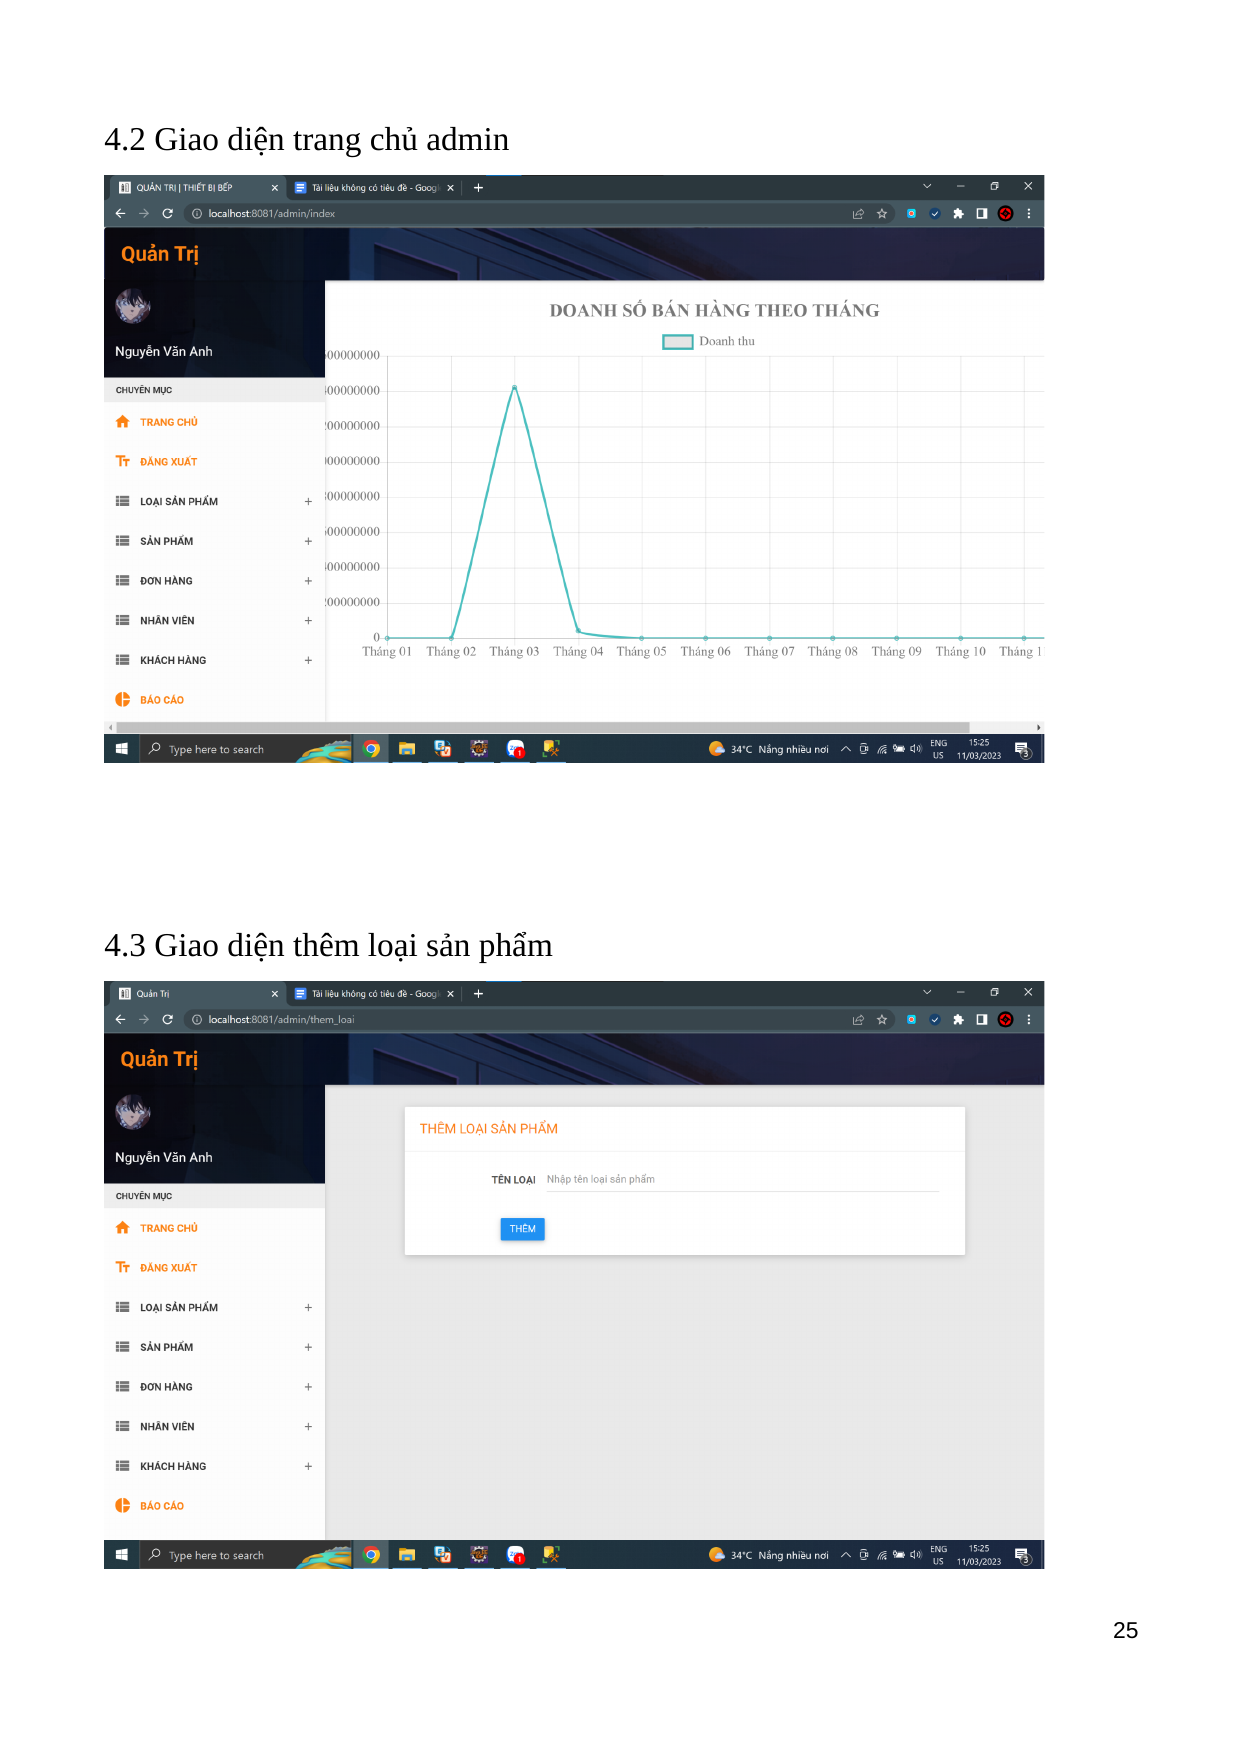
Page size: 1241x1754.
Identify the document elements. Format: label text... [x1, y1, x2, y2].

subtitle 4.2 Giao diện trang chủ admin [104, 119, 1223, 157]
picture [104, 981, 1045, 1569]
picture [104, 175, 1045, 763]
subtitle 4.3 Giao diện thêm loại sản phẩm [104, 925, 1223, 963]
